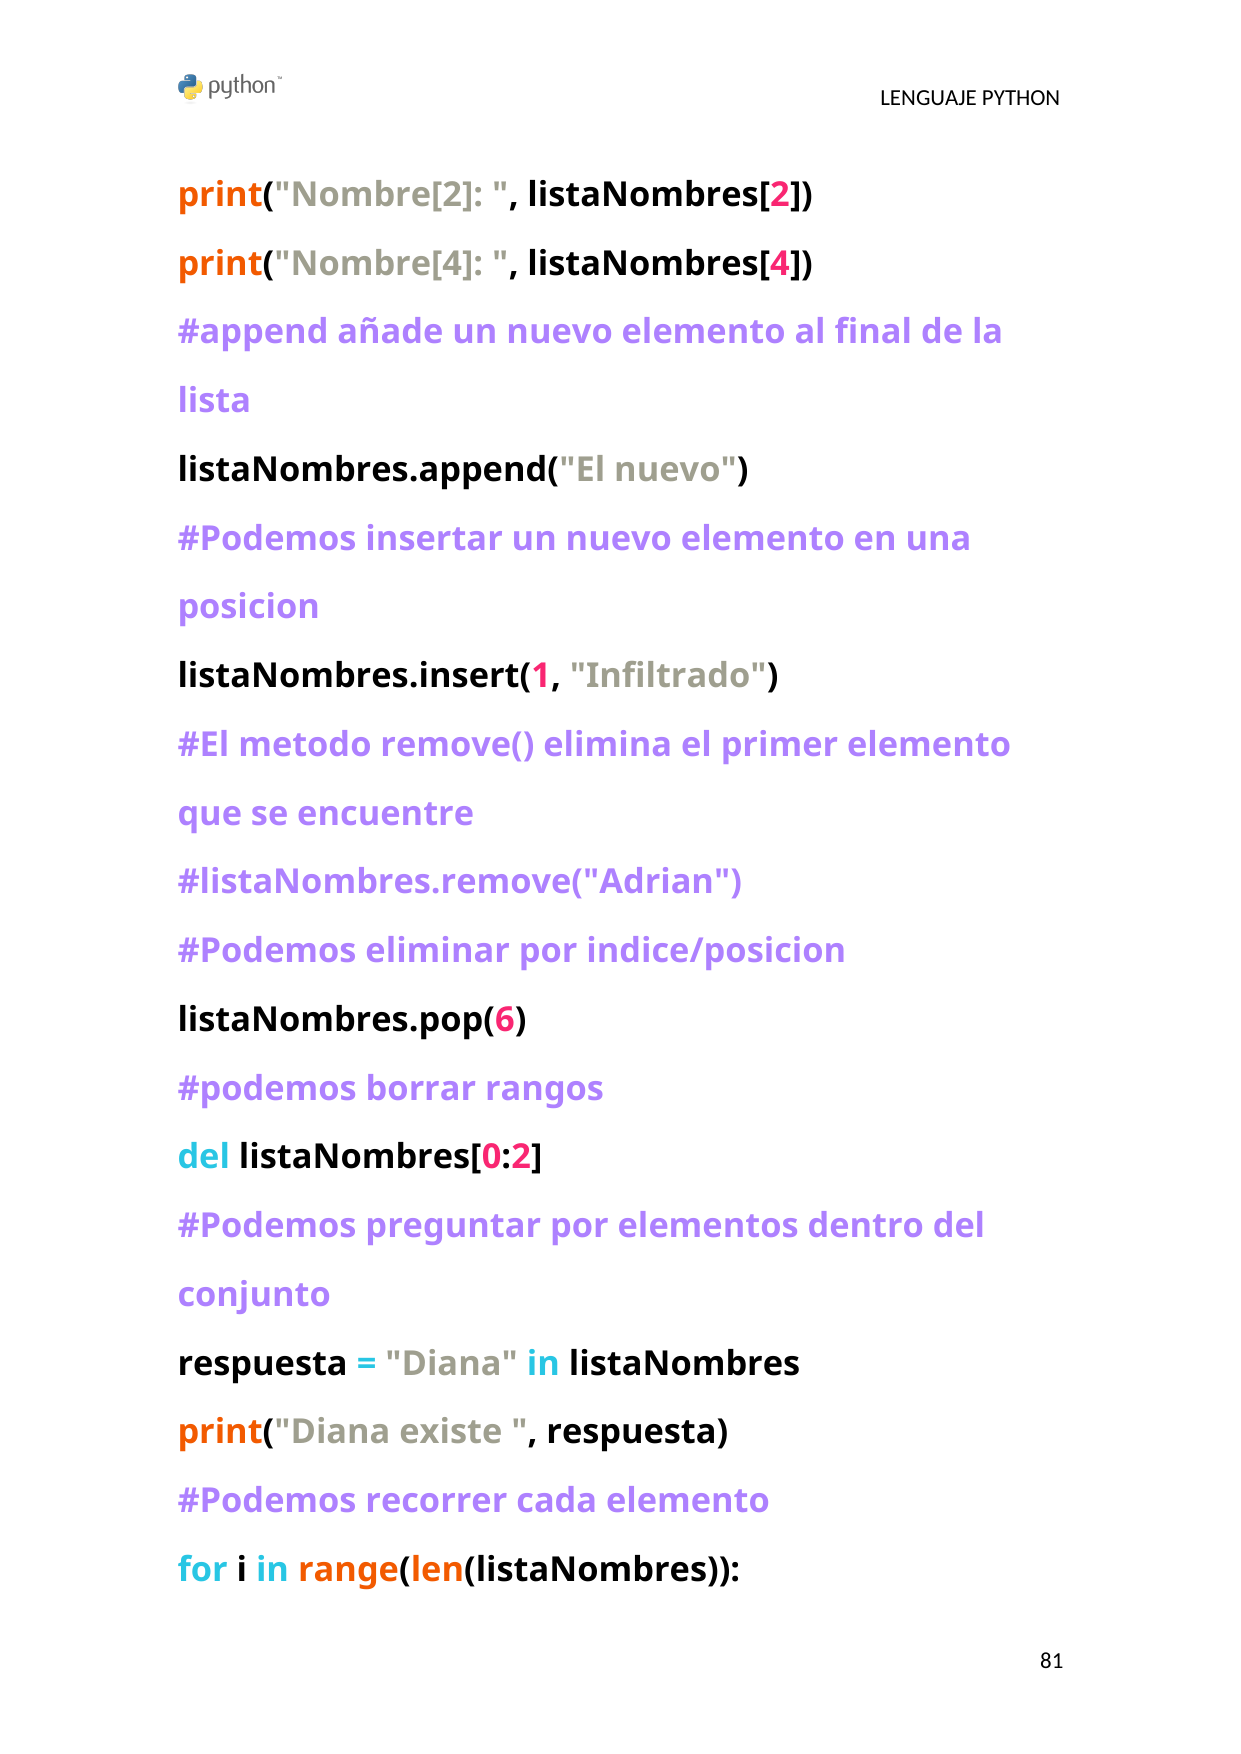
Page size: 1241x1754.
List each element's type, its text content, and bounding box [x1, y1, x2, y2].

picture [177, 73, 283, 105]
text #listaNombres.remove("Adrian") [177, 835, 1063, 904]
text #append añade un nuevo elemento al final de la lista [177, 285, 1063, 423]
text #Podemos insertar un nuevo elemento en una posicion [177, 491, 1063, 629]
text print("Nombre[2]: ", listaNombres[2]) [177, 148, 1063, 216]
text #Podemos preguntar por elementos dentro del conjunto [177, 1179, 1063, 1316]
text #El metodo remove() elimina el primer elemento que se encuentre [177, 698, 1063, 835]
text listaNombres.pop(6) [177, 973, 1063, 1041]
text print("Nombre[4]: ", listaNombres[4]) [177, 216, 1063, 285]
text listaNombres.insert(1, "Infiltrado") [177, 629, 1063, 698]
text for i in range(len(listaNombres)): [177, 1523, 1063, 1591]
text print("Diana existe ", respuesta) [177, 1385, 1063, 1454]
text #Podemos eliminar por indice/posicion [177, 904, 1063, 973]
text respuesta = "Diana" in listaNombres [177, 1316, 1063, 1385]
text #Podemos recorrer cada elemento [177, 1454, 1063, 1523]
text del listaNombres[0:2] [177, 1110, 1063, 1179]
text #podemos borrar rangos [177, 1041, 1063, 1110]
text listaNombres.append("El nuevo") [177, 423, 1063, 491]
